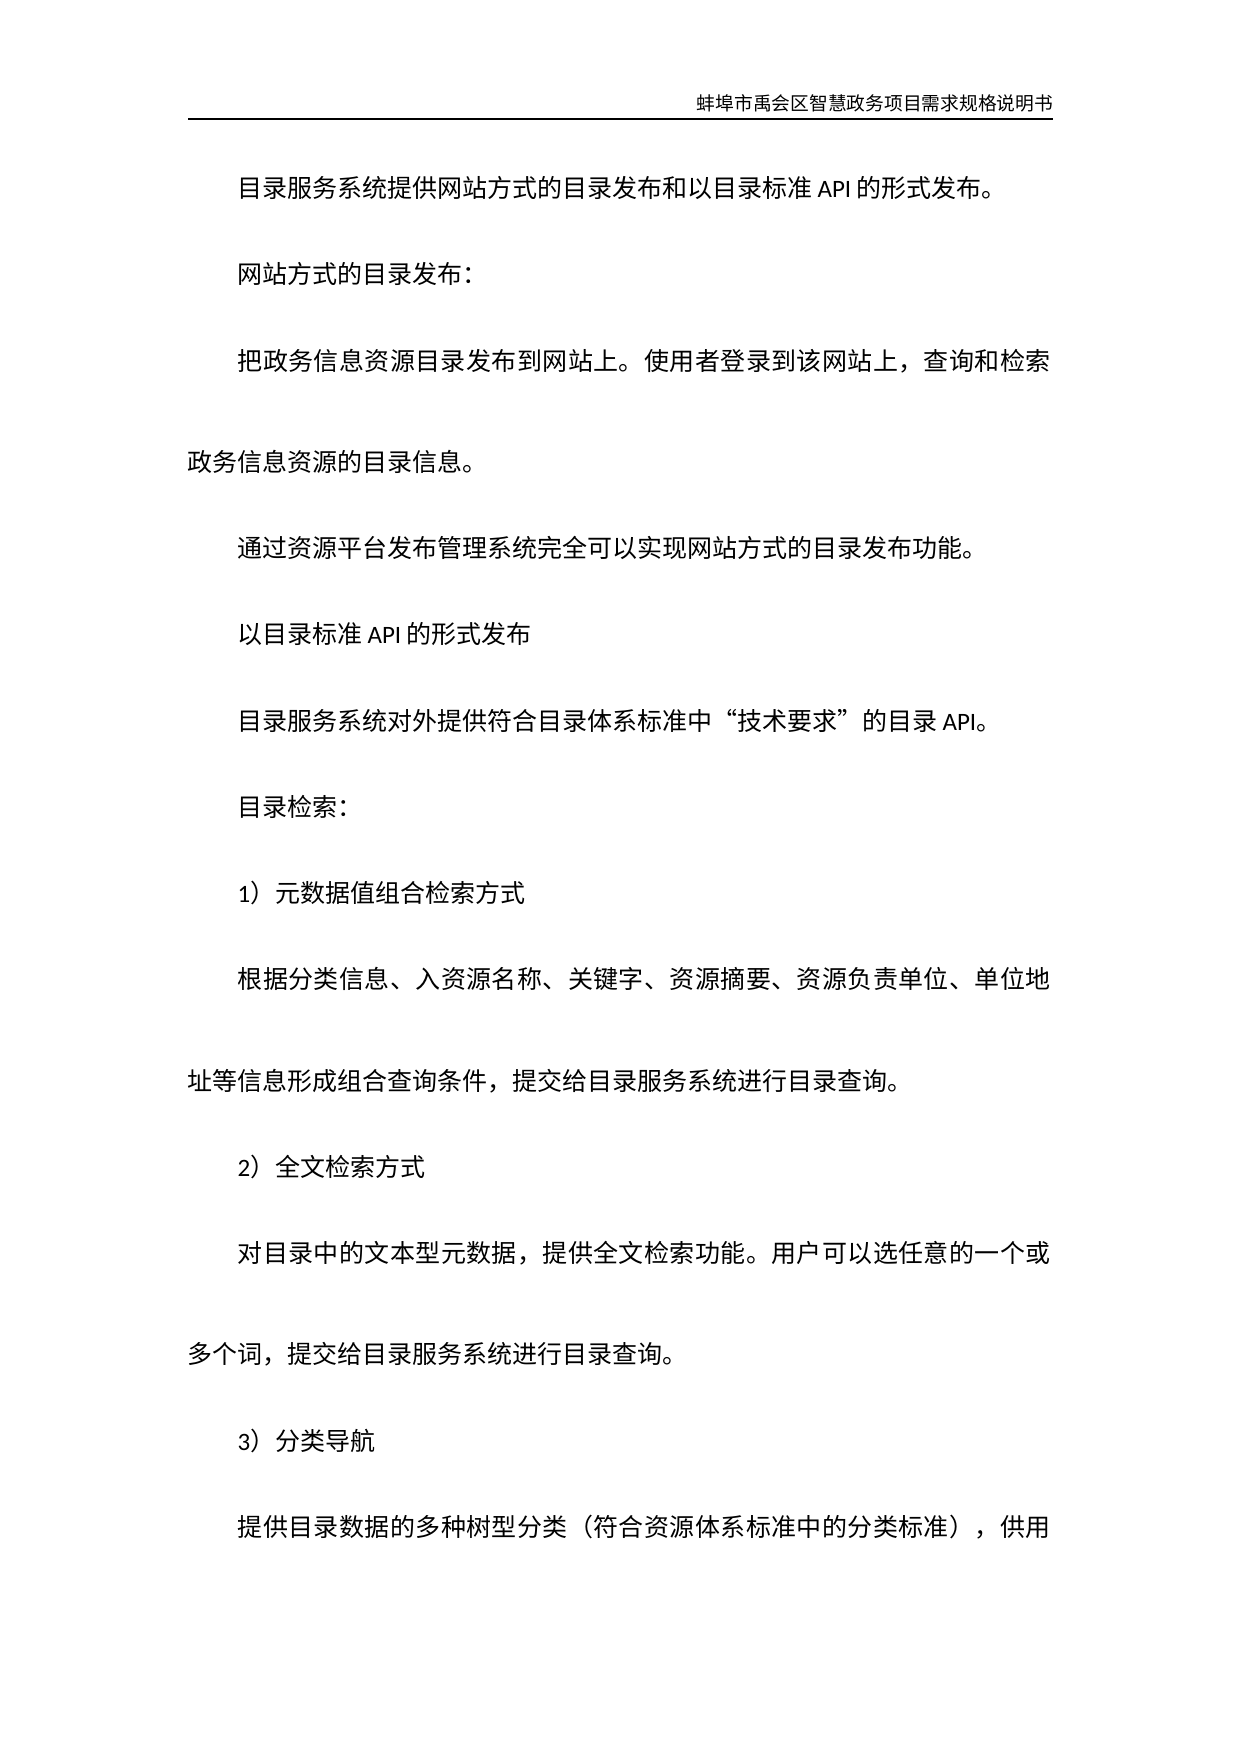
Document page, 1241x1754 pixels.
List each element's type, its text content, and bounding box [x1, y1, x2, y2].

text 把政务信息资源目录发布到网站上。使用者登录到该网站上，查询和检索政务信息资源的目录信息。 [187, 325, 1053, 495]
text 根据分类信息、入资源名称、关键字、资源摘要、资源负责单位、单位地址等信息形成组合查询条件，提交给目录服务系统进行目录查询。 [187, 943, 1053, 1113]
text 通过资源平台发布管理系统完全可以实现网站方式的目录发布功能。 [187, 513, 1053, 581]
text 目录服务系统提供网站方式的目录发布和以目录标准API的形式发布。 [187, 153, 1053, 221]
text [187, 1491, 1053, 1559]
text 1）元数据值组合检索方式 [187, 857, 1053, 925]
text 网站方式的目录发布： [187, 239, 1053, 307]
text 对目录中的文本型元数据，提供全文检索功能。用户可以选任意的一个或多个词，提交给目录服务系统进行目录查询。 [187, 1217, 1053, 1387]
text 3）分类导航 [187, 1405, 1053, 1473]
text 目录检索： [187, 771, 1053, 839]
text 2）全文检索方式 [187, 1131, 1053, 1199]
text 以目录标准API的形式发布 [187, 599, 1053, 667]
text 目录服务系统对外提供符合目录体系标准中“技术要求”的目录API。 [187, 685, 1053, 753]
